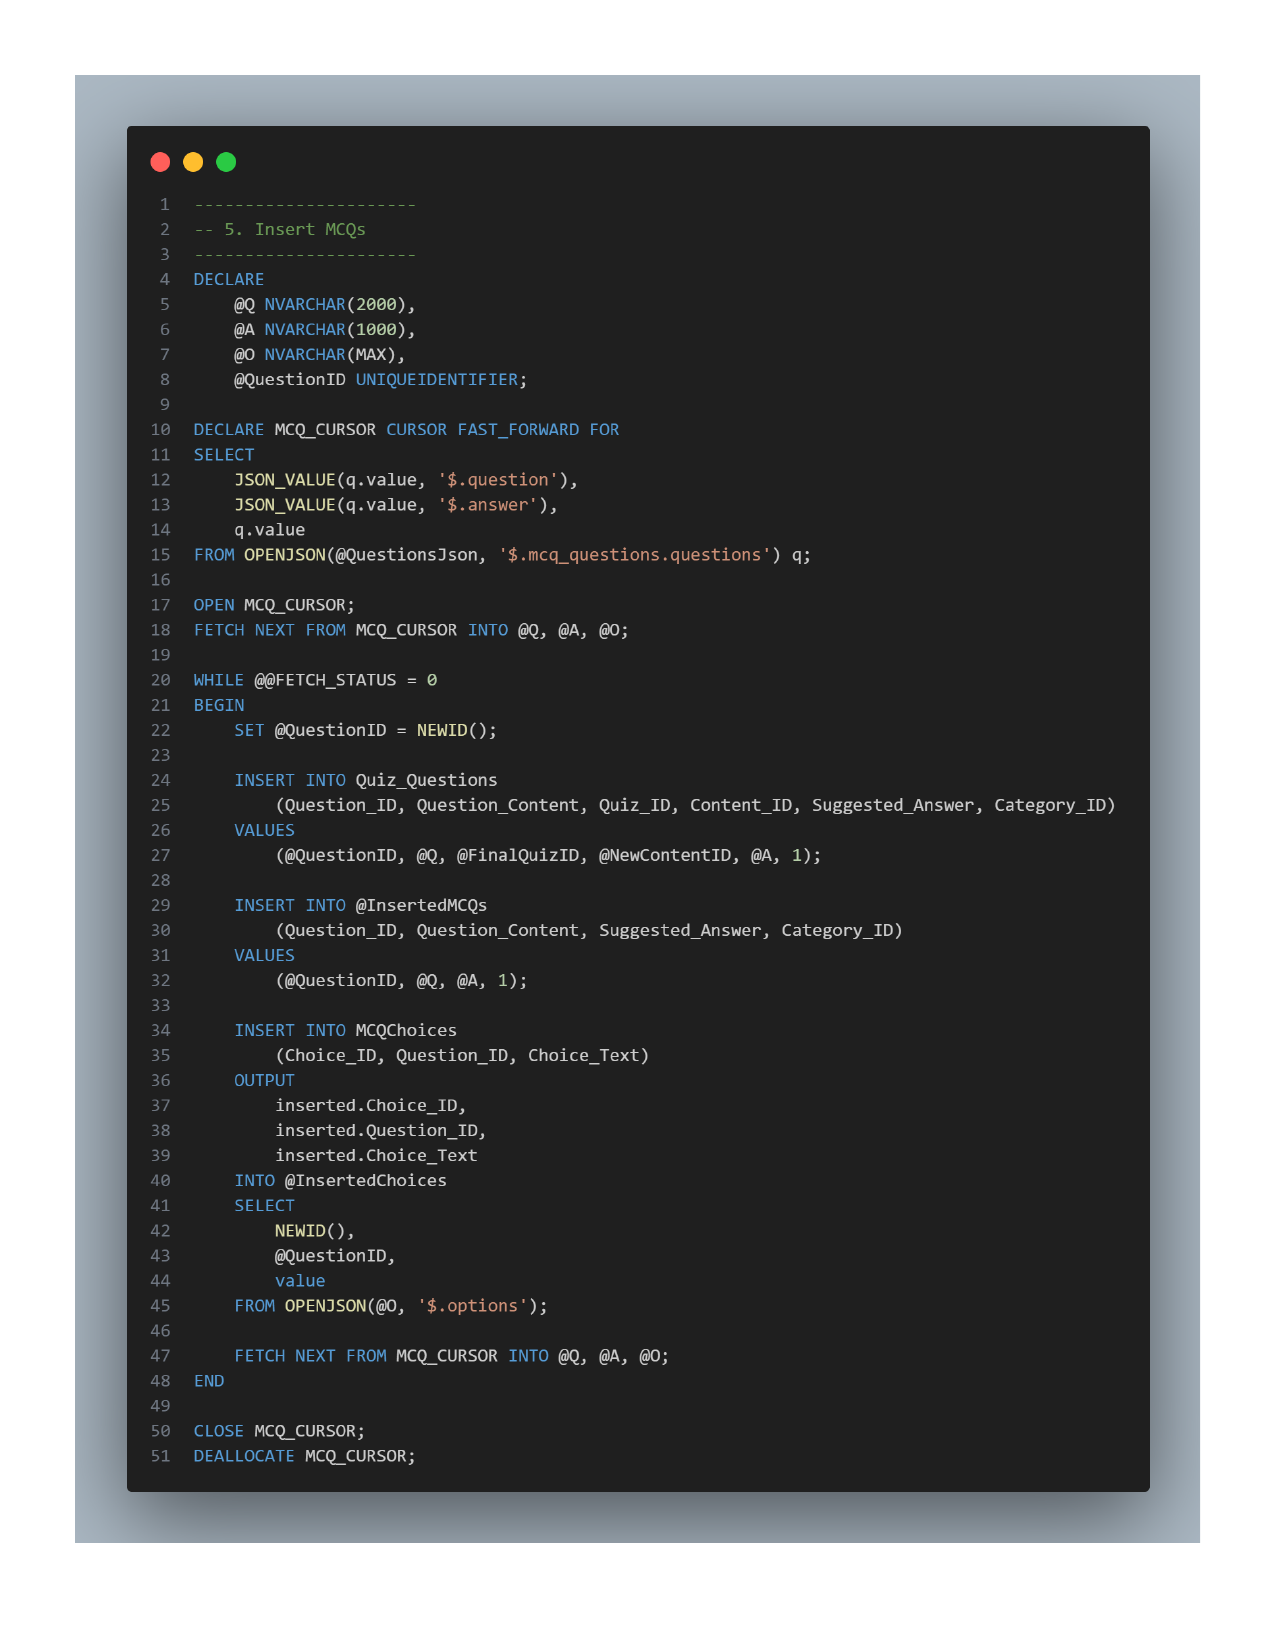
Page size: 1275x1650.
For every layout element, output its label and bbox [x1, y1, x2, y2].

picture [75, 75, 1200, 1543]
